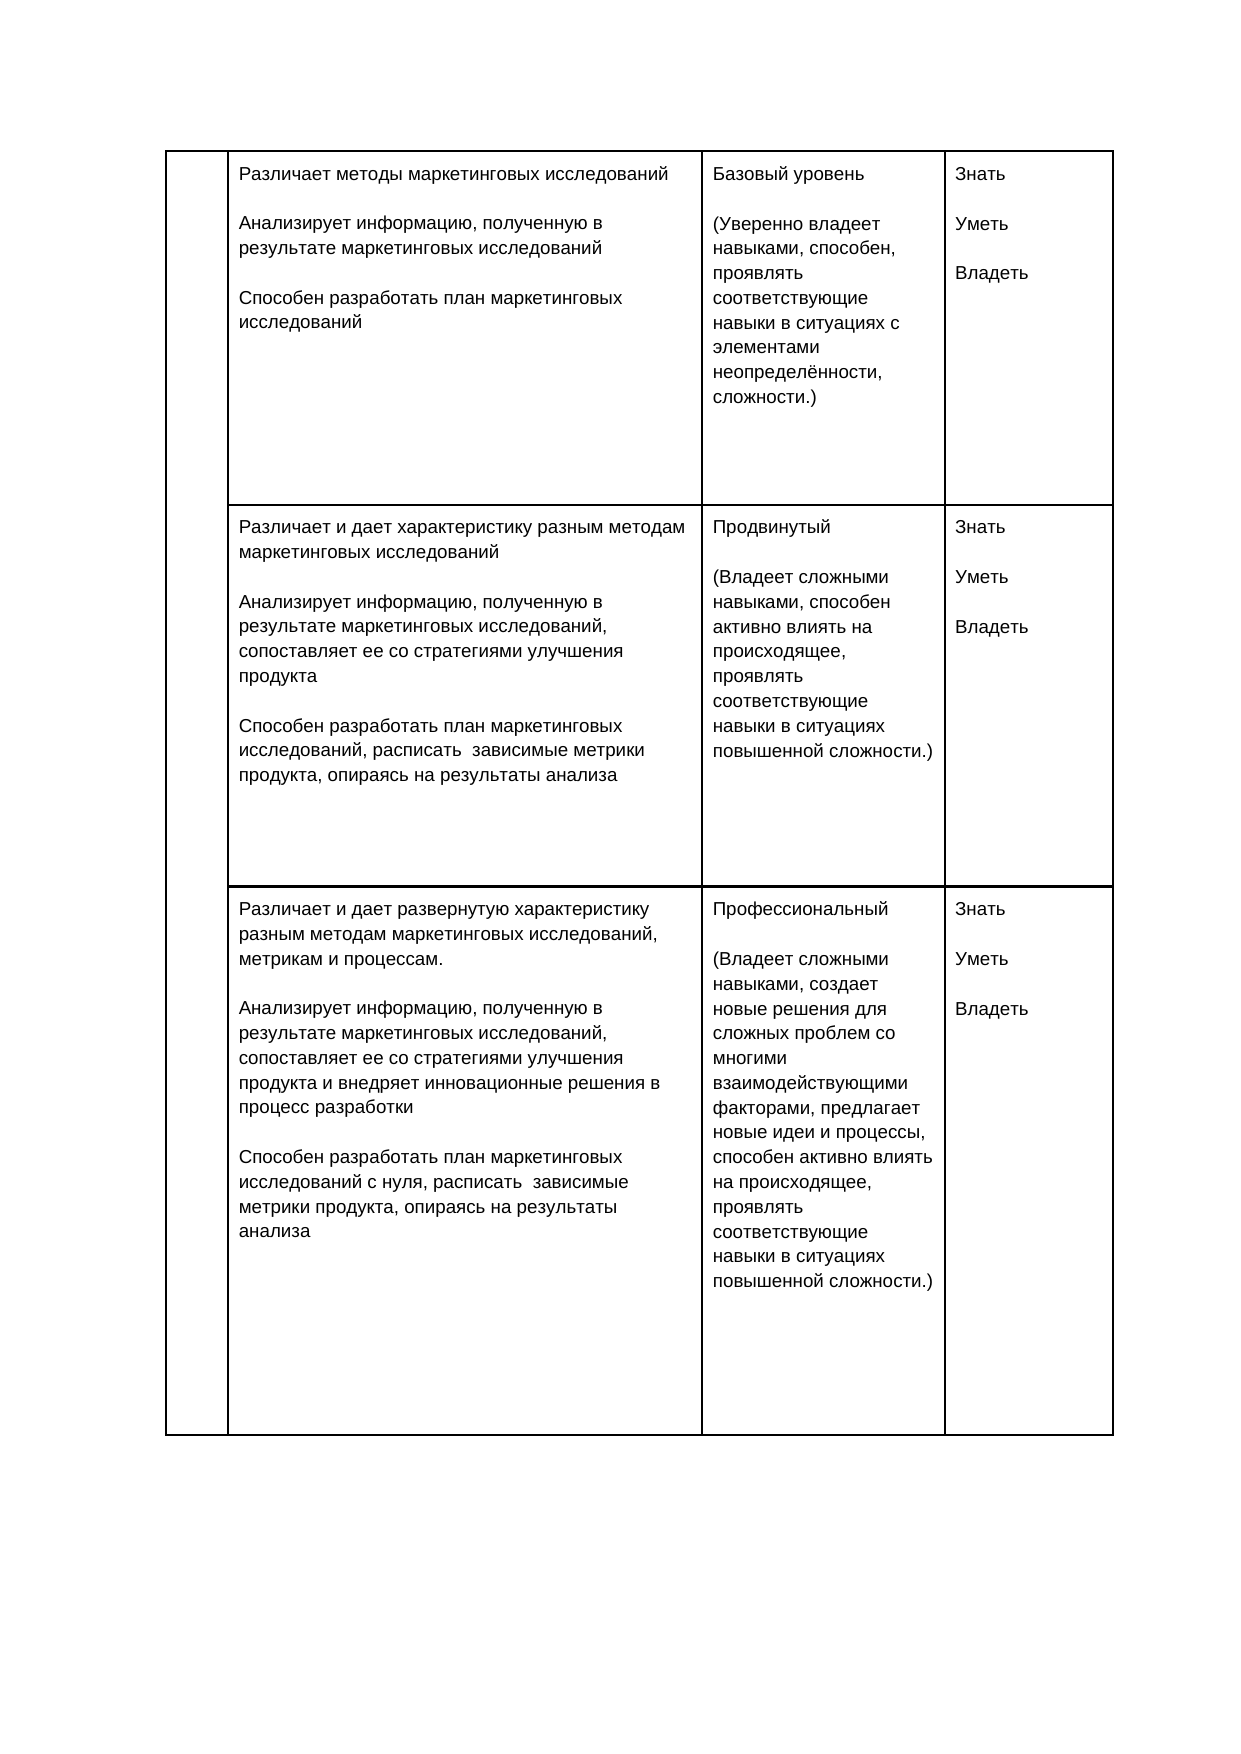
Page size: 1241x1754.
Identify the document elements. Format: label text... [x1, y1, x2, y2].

table_cell Различает и дает развернутую характеристику разным методам маркетинговых исследований, метрикам и процессам. Анализирует информацию, полученную в результате маркетинговых исследований, сопоставляет ее со стратегиями улучшения продукта и внедряет инновационные решения в процесс разработки Способен разработать план маркетинговых исследований с нуля, расписать зависимые метрики продукта, опираясь на результаты анализа [229, 888, 701, 1434]
table_cell Продвинутый (Владеет сложными навыками, способен активно влиять на происходящее, проявлять соответствующие навыки в ситуациях повышенной сложности.) [703, 506, 944, 885]
table_cell Базовый уровень (Уверенно владеет навыками, способен, проявлять соответствующие навыки в ситуациях с элементами неопределённости, сложности.) [703, 152, 944, 504]
table_cell Знать Уметь Владеть [946, 506, 1112, 885]
table_cell Профессиональный (Владеет сложными навыками, создает новые решения для сложных проблем со многими взаимодействующими факторами, предлагает новые идеи и процессы, способен активно влиять на происходящее, проявлять соответствующие навыки в ситуациях повышенной сложности.) [703, 888, 944, 1434]
table_cell Знать Уметь Владеть [946, 152, 1112, 504]
table_cell Различает и дает характеристику разным методам маркетинговых исследований Анализирует информацию, полученную в результате маркетинговых исследований, сопоставляет ее со стратегиями улучшения продукта Способен разработать план маркетинговых исследований, расписать зависимые метрики продукта, опираясь на результаты анализа [229, 506, 701, 885]
table_cell Знать Уметь Владеть [946, 888, 1112, 1434]
table_cell Различает методы маркетинговых исследований Анализирует информацию, полученную в результате маркетинговых исследований Способен разработать план маркетинговых исследований [229, 152, 701, 504]
